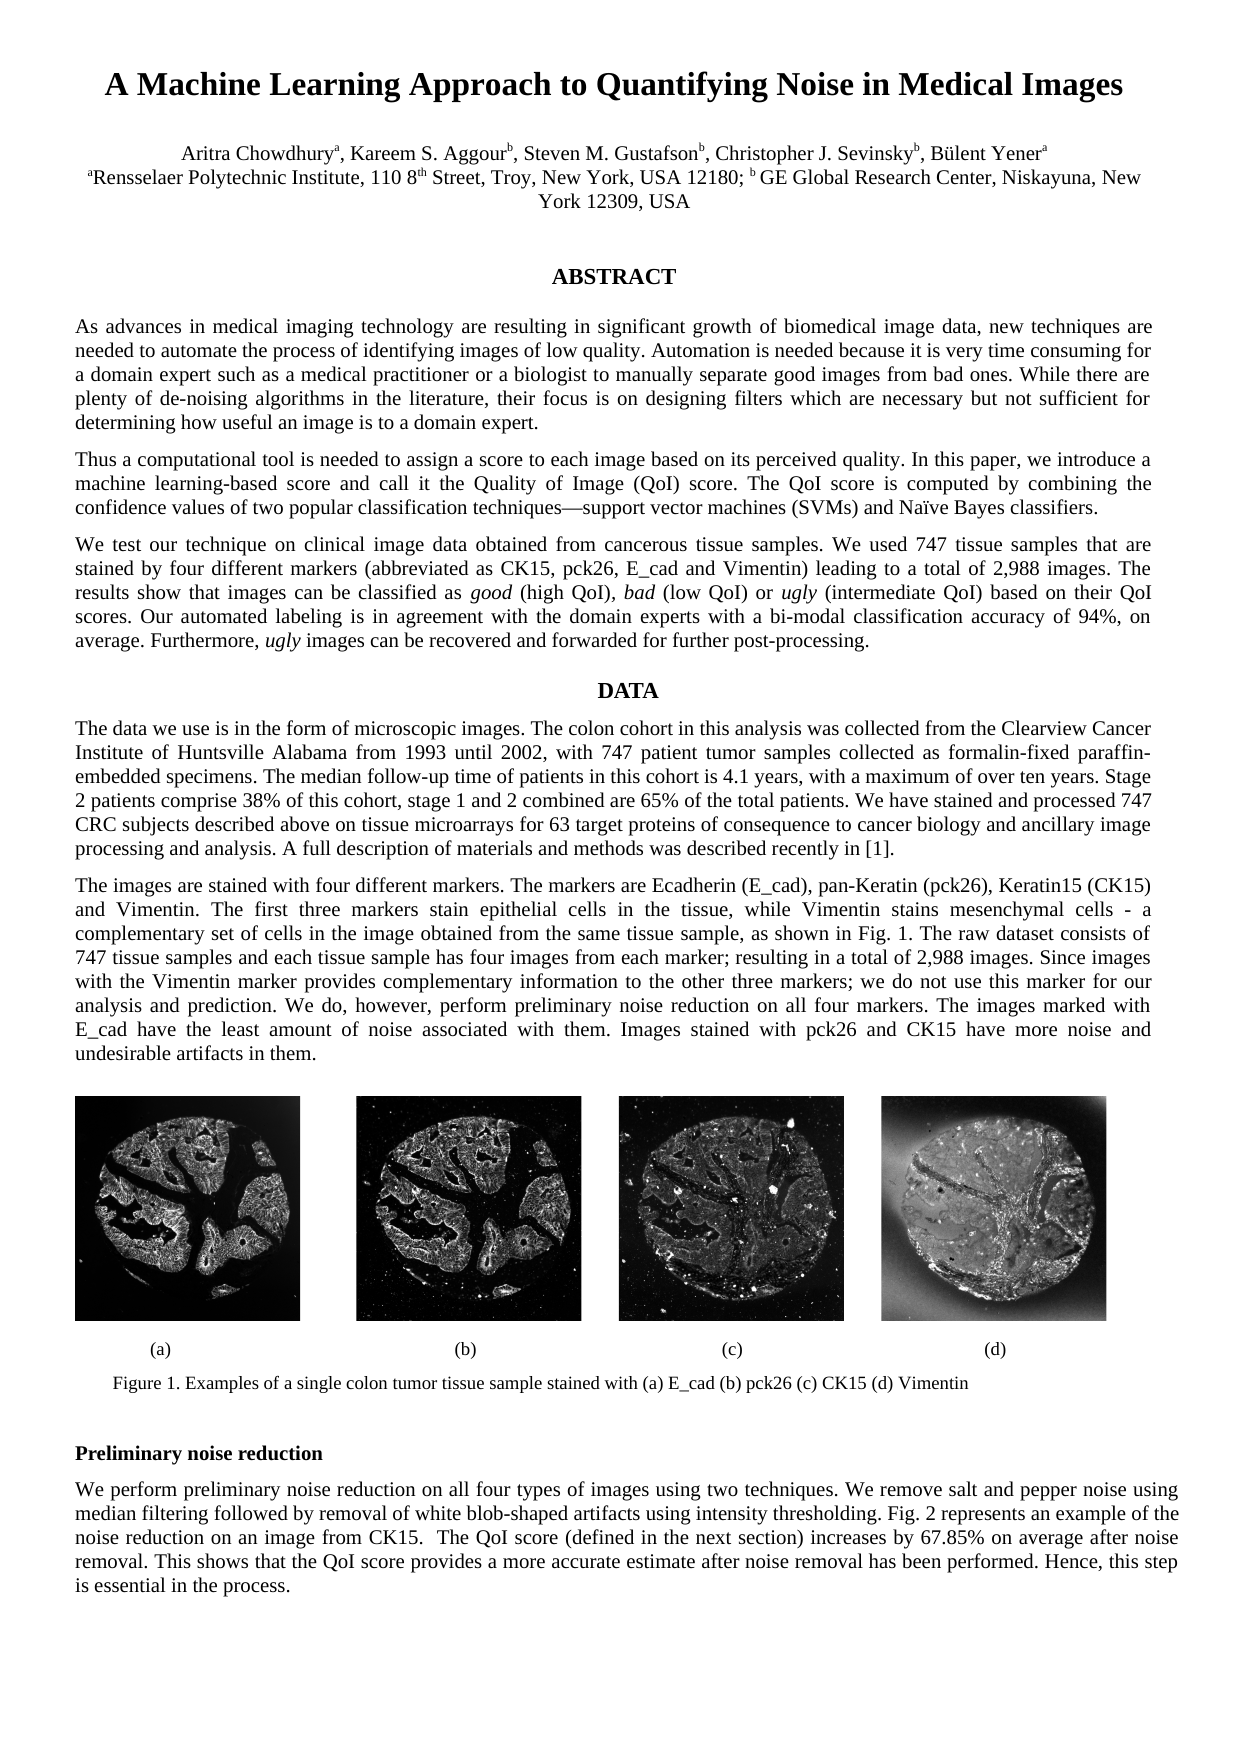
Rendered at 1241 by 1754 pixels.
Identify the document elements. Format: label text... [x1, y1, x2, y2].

picture [75, 1096, 300, 1321]
picture [881, 1096, 1107, 1321]
picture [618, 1096, 844, 1321]
text Aritra Chowdhurya, Kareem S. Aggourb, Steven M. Gustafsonb, Christopher J. Sevinskyb, Bülent Yenera [75, 141, 1153, 164]
picture [356, 1096, 582, 1321]
text Thus a computational tool is needed to assign a score to each image based on its perceived quality. In this paper, we introduce a machine learning-based score and call it the Quality of Image (QoI) score. The QoI score is computed by combining the confidence values of two popular classification techniques—support vector machines (SVMs) and Naïve Bayes classifiers. [75, 447, 1153, 519]
text aRensselaer Polytechnic Institute, 110 8th Street, Troy, New York, USA 12180; b GE Global Research Center, Niskayuna, New York 12309, USA [75, 164, 1153, 213]
text Figure 1. Examples of a single colon tumor tissue sample stained with (a) E_cad (b) pck26 (c) CK15 (d) Vimentin [112, 1372, 1181, 1394]
text The data we use is in the form of microscopic images. The colon cohort in this analysis was collected from the Clearview Cancer Institute of Huntsville Alabama from 1993 until 2002, with 747 patient tumor samples collected as formalin-fixed paraffin-embedded specimens. The median follow-up time of patients in this cohort is 4.1 years, with a maximum of over ten years. Stage 2 patients comprise 38% of this cohort, stage 1 and 2 combined are 65% of the total patients. We have stained and processed 747 CRC subjects described above on tissue microarrays for 63 target proteins of consequence to cancer biology and ancillary image processing and analysis. A full description of materials and methods was described recently in [1]. [75, 716, 1153, 860]
title A Machine Learning Approach to Quantifying Noise in Medical Images [75, 64, 1153, 102]
text As advances in medical imaging technology are resulting in significant growth of biomedical image data, new techniques are needed to automate the process of identifying images of low quality. Automation is needed because it is very time consuming for a domain expert such as a medical practitioner or a biologist to manually separate good images from bad ones. While there are plenty of de-noising algorithms in the literature, their focus is on designing filters which are necessary but not sufficient for determining how useful an image is to a domain expert. [75, 314, 1153, 434]
text Preliminary noise reduction [75, 1440, 1181, 1464]
text We perform preliminary noise reduction on all four types of images using two techniques. We remove salt and pepper noise using median filtering followed by removal of white blob-shaped artifacts using intensity thresholding. Fig. 2 represents an example of the noise reduction on an image from CK15. The QoI score (defined in the next section) increases by 67.85% on average after noise removal. This shows that the QoI score provides a more accurate estimate after noise removal has been performed. Hence, this step is essential in the process. [75, 1477, 1181, 1597]
text data [75, 677, 1181, 703]
text We test our technique on clinical image data obtained from cancerous tissue samples. We used 747 tissue samples that are stained by four different markers (abbreviated as CK15, pck26, E_cad and Vimentin) leading to a total of 2,988 images. The results show that images can be classified as good (high QoI), bad (low QoI) or ugly (intermediate QoI) based on their QoI scores. Our automated labeling is in agreement with the domain experts with a bi-modal classification accuracy of 94%, on average. Furthermore, ugly images can be recovered and forwarded for further post-processing. [75, 532, 1153, 652]
text (a) (b) (c) (d) [75, 1338, 1181, 1360]
title Abstract [75, 263, 1153, 289]
text The images are stained with four different markers. The markers are Ecadherin (E_cad), pan-Keratin (pck26), Keratin15 (CK15) and Vimentin. The first three markers stain epithelial cells in the tissue, while Vimentin stains mesenchymal cells - a complementary set of cells in the image obtained from the same tissue sample, as shown in Fig. 1. The raw dataset consists of 747 tissue samples and each tissue sample has four images from each marker; resulting in a total of 2,988 images. Since images with the Vimentin marker provides complementary information to the other three markers; we do not use this marker for our analysis and prediction. We do, however, perform preliminary noise reduction on all four markers. The images marked with E_cad have the least amount of noise associated with them. Images stained with pck26 and CK15 have more noise and undesirable artifacts in them. [75, 873, 1153, 1065]
